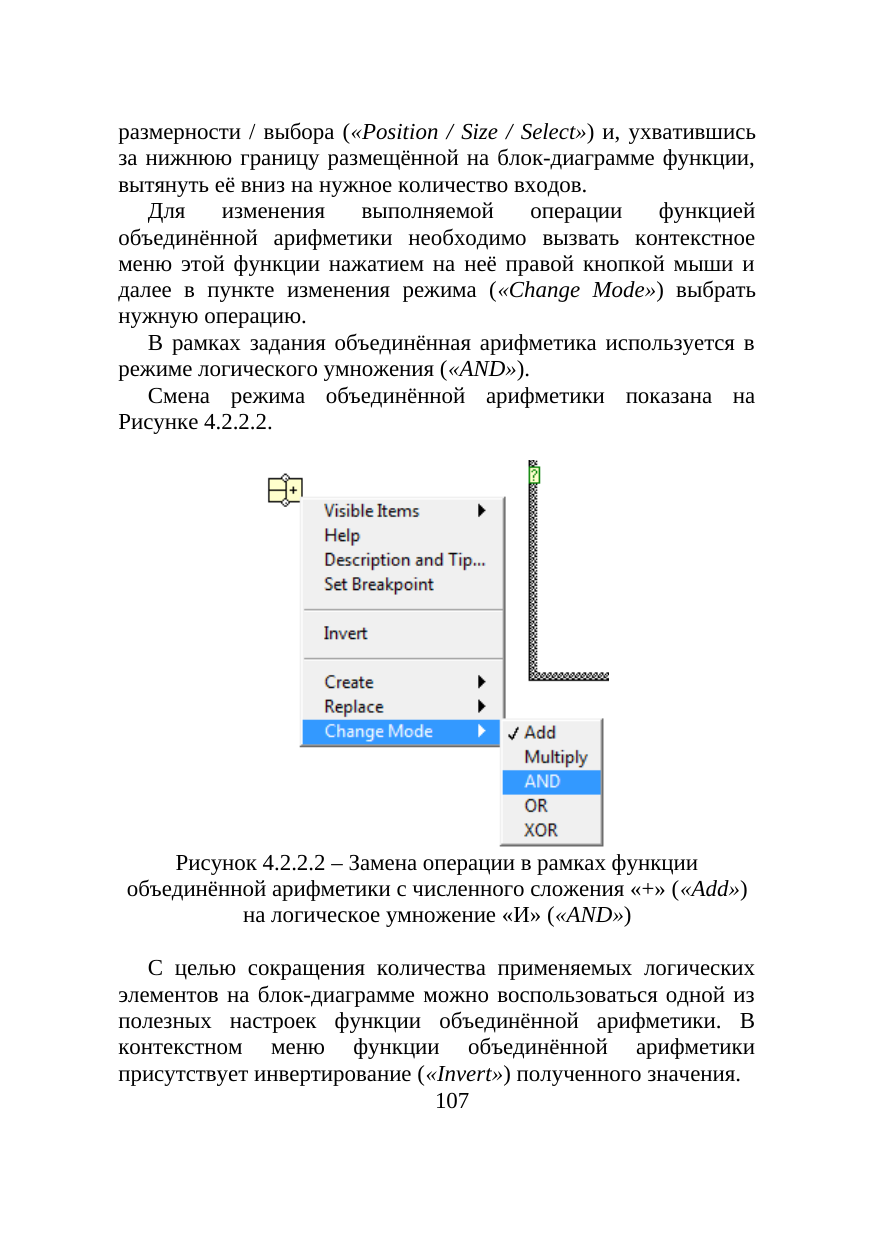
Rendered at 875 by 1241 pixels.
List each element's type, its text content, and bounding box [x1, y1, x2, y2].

text В рамках задания объединённая арифметика используется в режиме логического умножения («AND»). [118, 329, 756, 382]
text Для изменения выполняемой операции функцией объединённой арифметики необходимо вызвать контекстное меню этой функции нажатием на неё правой кнопкой мыши и далее в пункте изменения режима («Change Mode») выбрать нужную операцию. [118, 197, 756, 329]
text Рисунок 4.2.2.2 – Замена операции в рамках функции объединённой арифметики с численного сложения «+» («Add») на логическое умножение «И» («AND») [118, 849, 756, 928]
text Смена режима объединённой арифметики показана на Рисунке 4.2.2.2. [118, 382, 756, 434]
text С целью сокращения количества применяемых логических элементов на блок-диаграмме можно воспользоваться одной из полезных настроек функции объединённой арифметики. В контекстном меню функции объединённой арифметики присутствует инвертирование («Invert») полученного значения. [118, 954, 756, 1086]
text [118, 118, 756, 197]
picture [265, 460, 609, 849]
